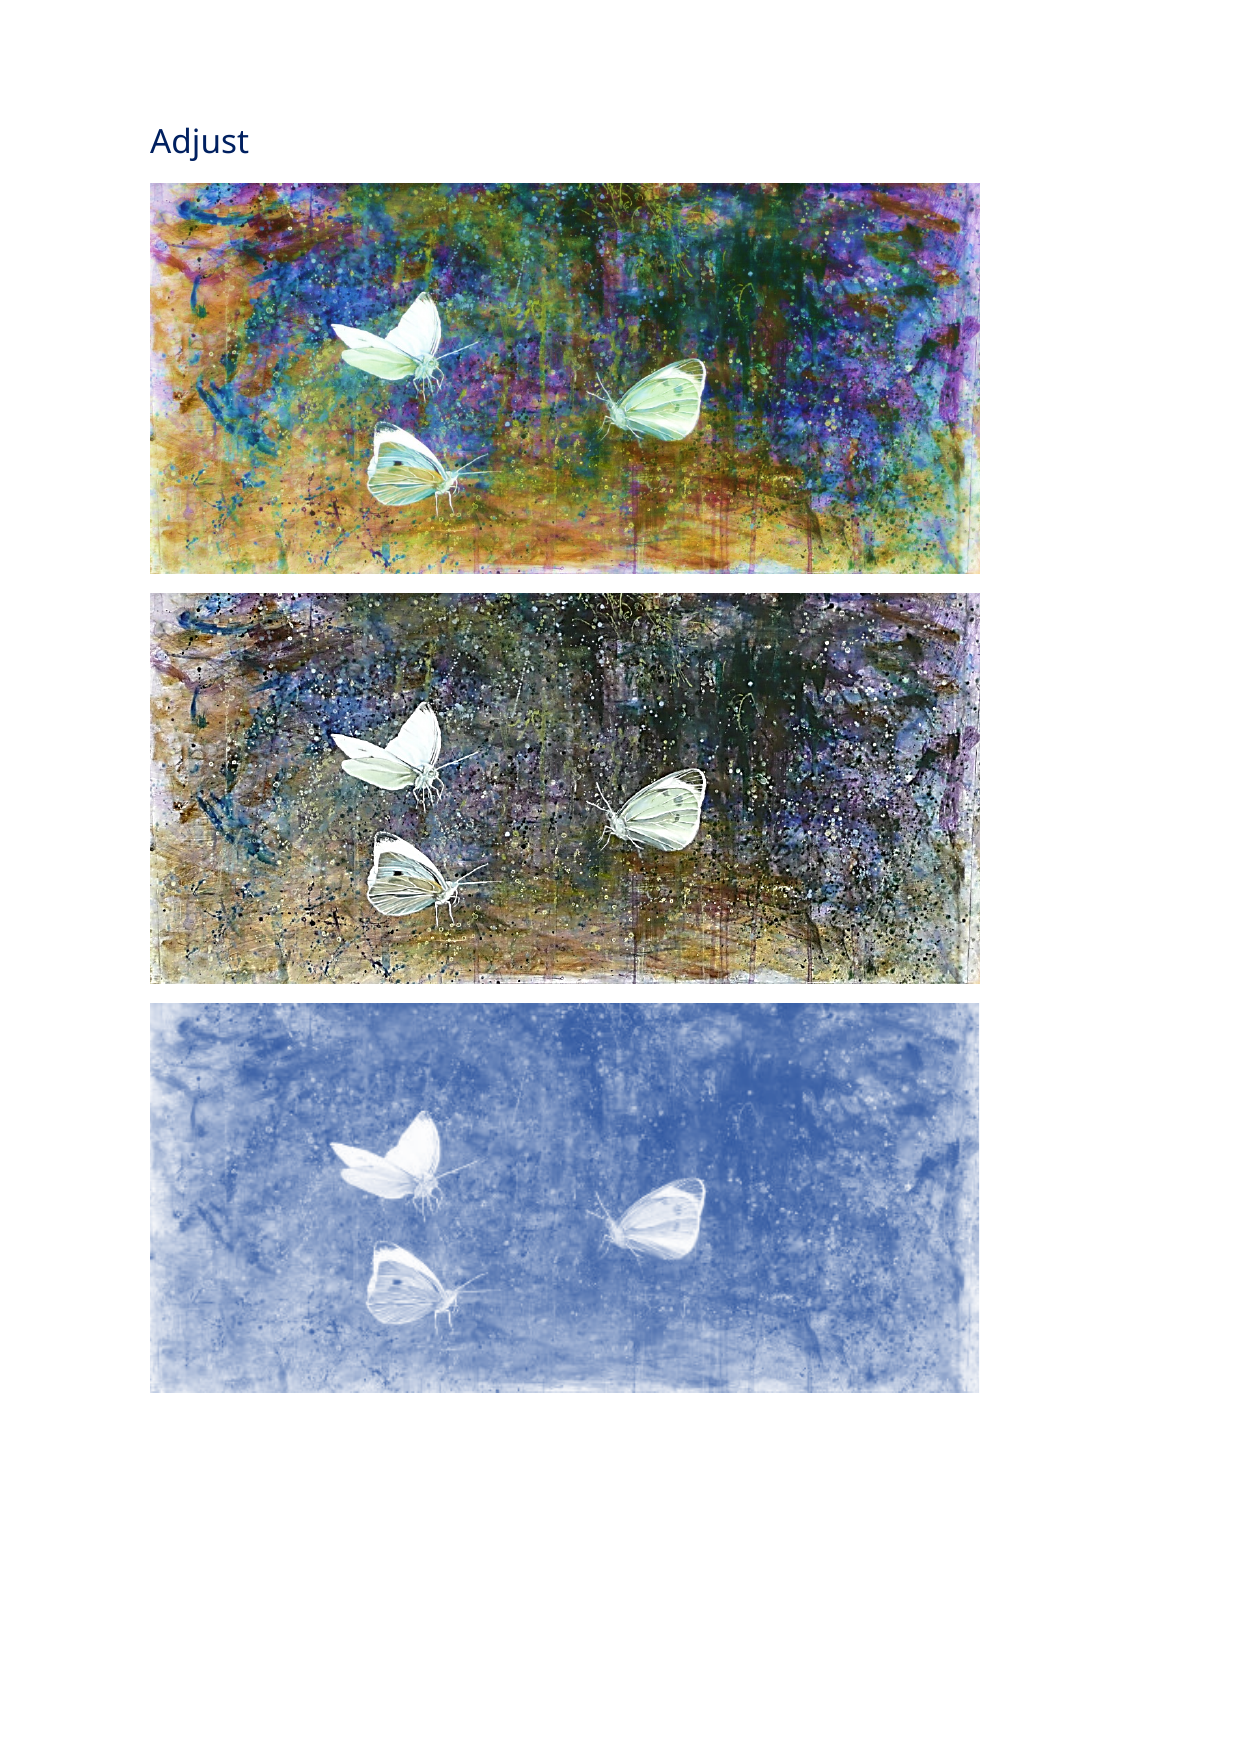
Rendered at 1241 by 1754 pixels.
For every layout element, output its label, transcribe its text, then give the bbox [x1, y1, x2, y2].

text Adjust [150, 118, 1090, 163]
picture [150, 183, 980, 574]
picture [150, 593, 980, 984]
